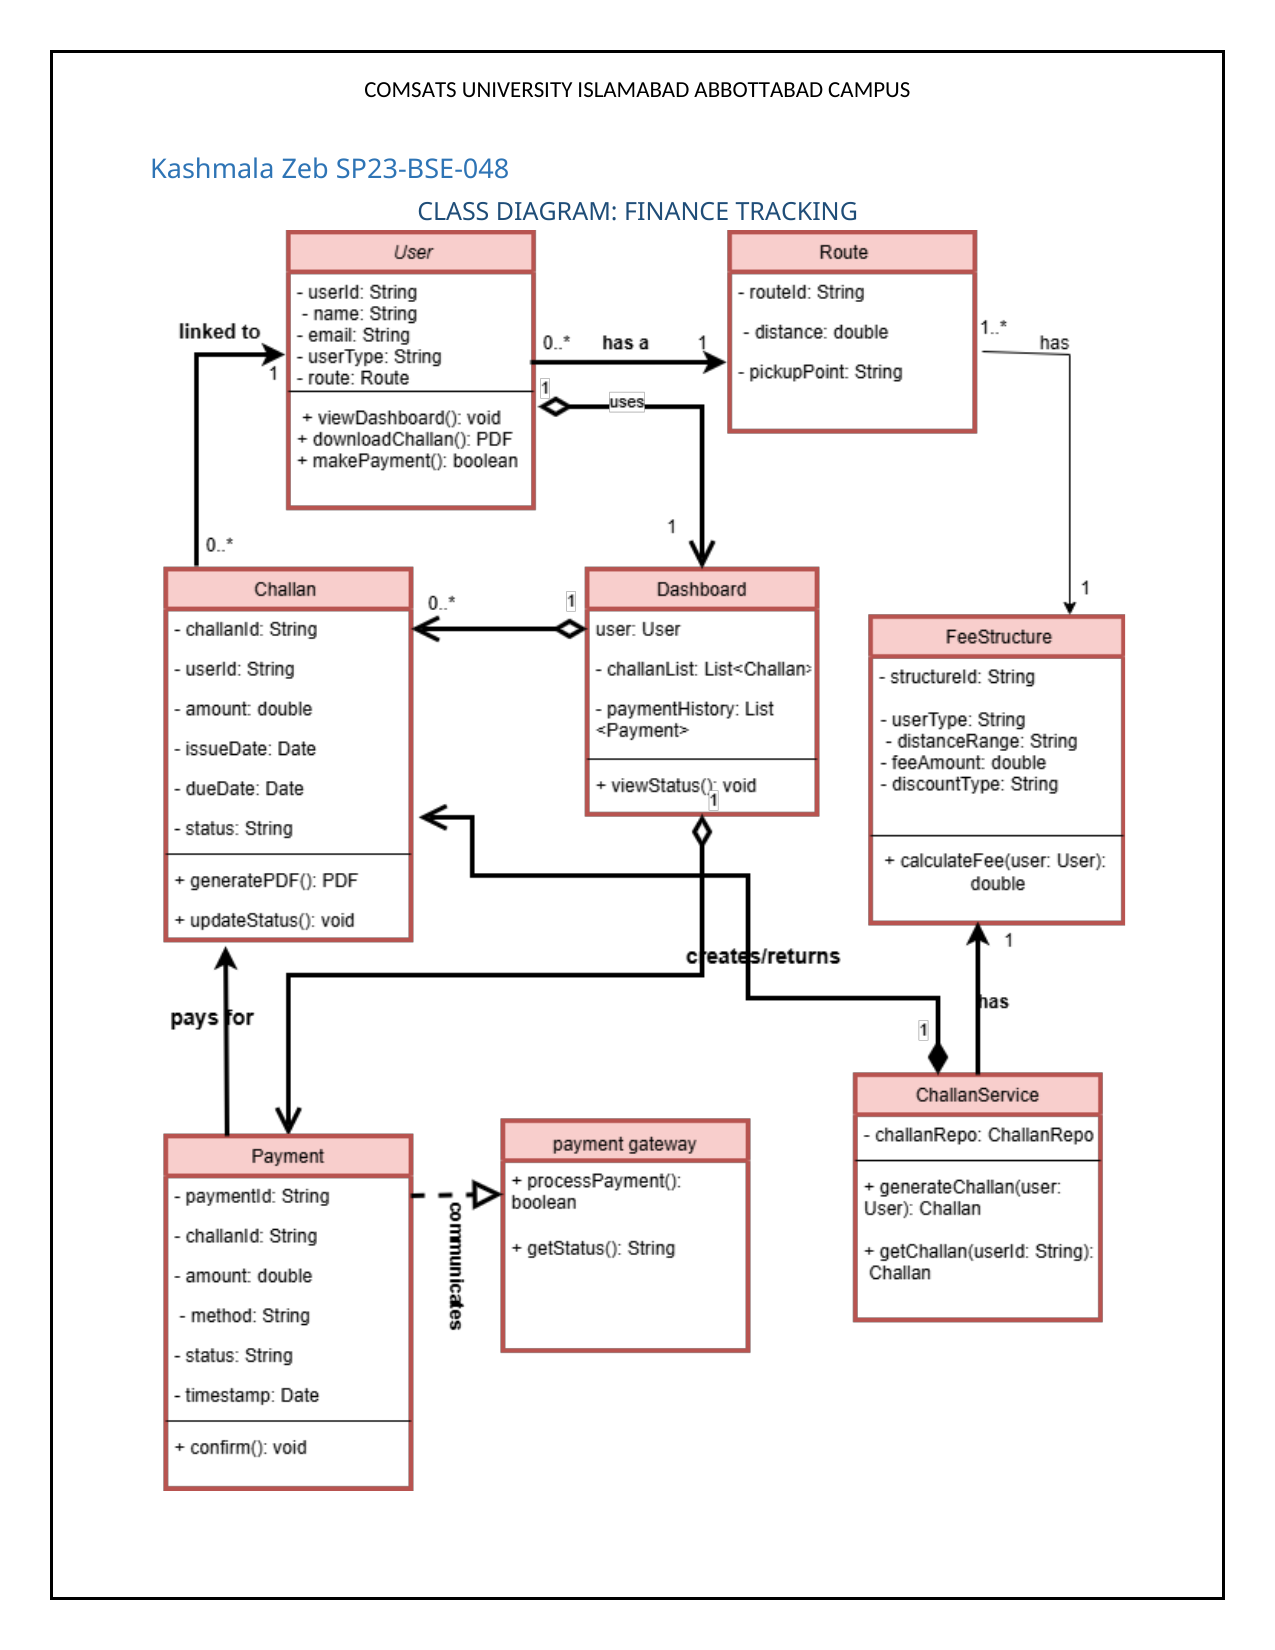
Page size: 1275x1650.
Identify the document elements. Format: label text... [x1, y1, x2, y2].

subtitle Kashmala Zeb SP23-BSE-048 [150, 150, 1125, 187]
picture [150, 230, 1125, 1491]
subtitle CLASS DIAGRAM: FINANCE TRACKING [150, 194, 1125, 228]
